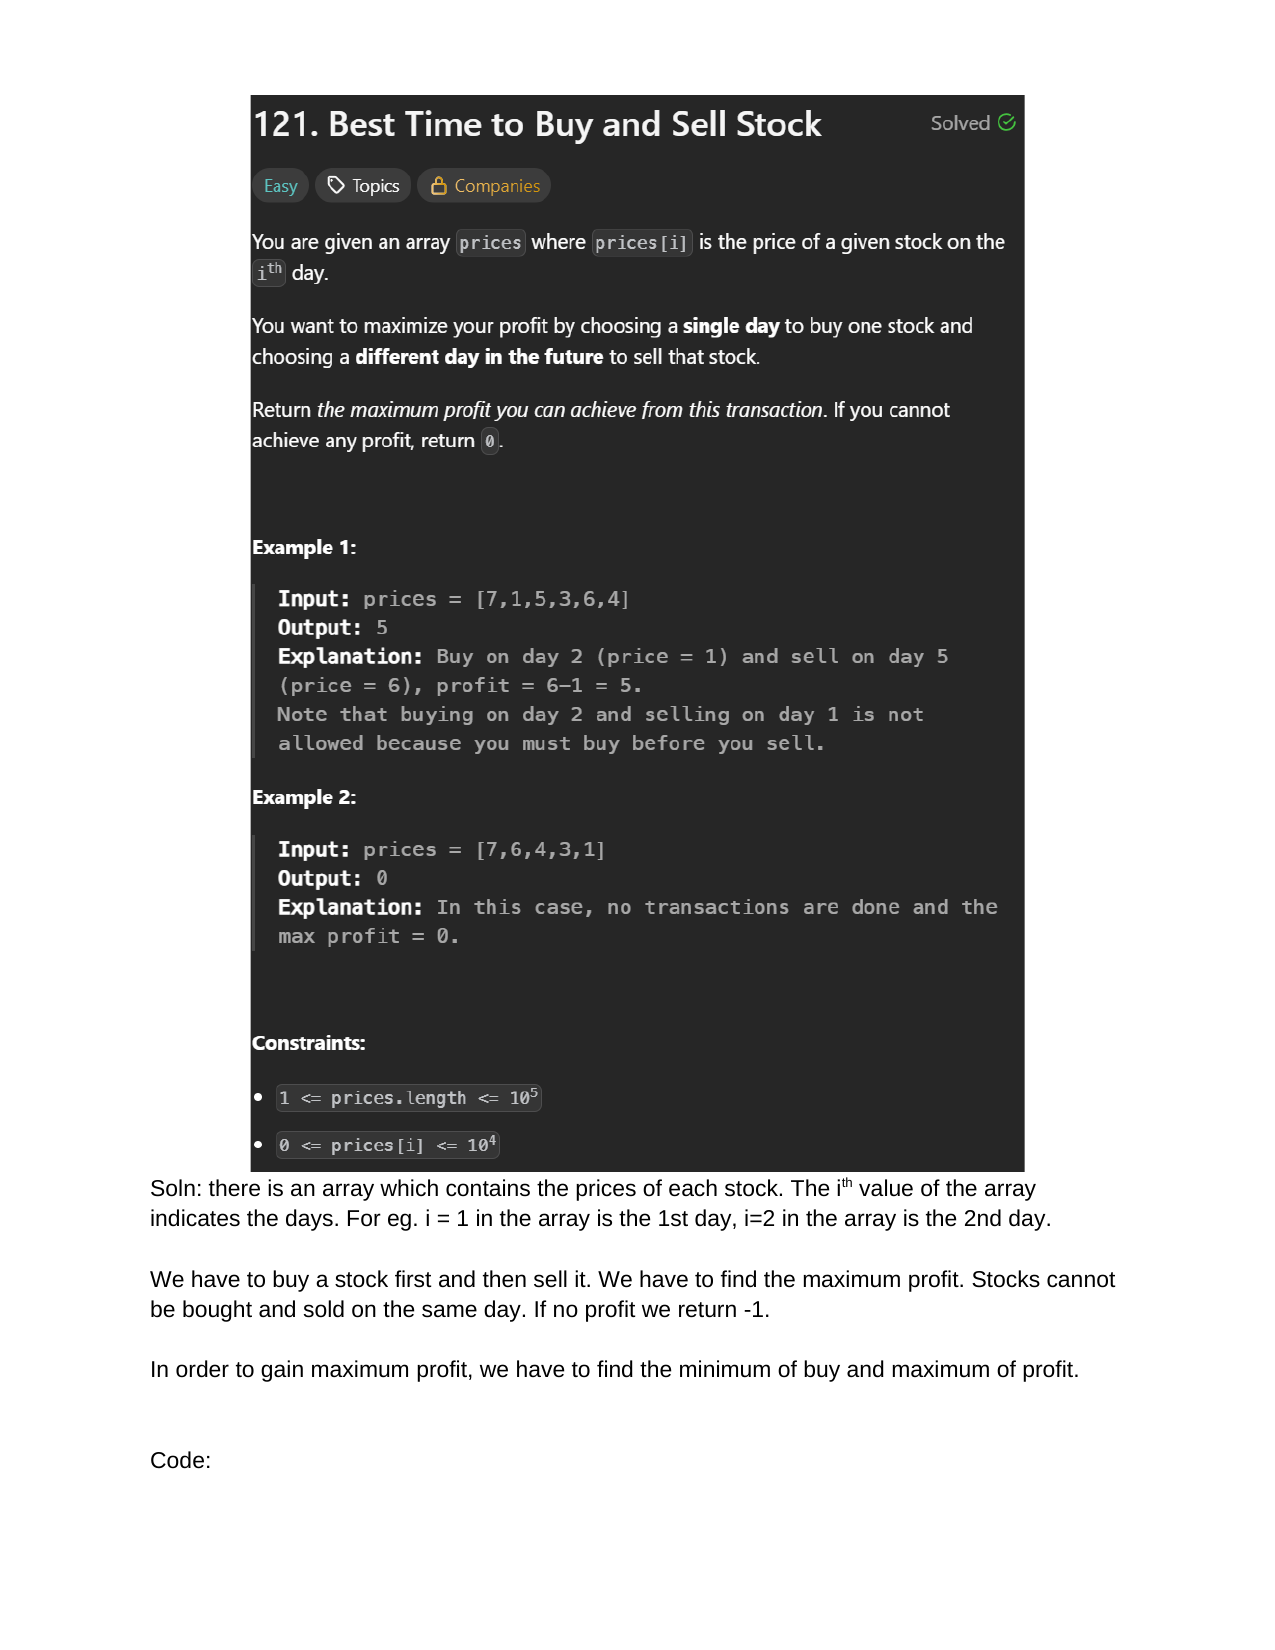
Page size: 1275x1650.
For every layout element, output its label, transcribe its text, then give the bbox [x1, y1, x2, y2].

text Soln: there is an array which contains the prices of each stock. The ith value of the array indicates the days. For eg. i = 1 in the array is the 1st day, i=2 in the array is the 2nd day. [150, 1175, 1125, 1232]
text Code: [150, 1447, 1125, 1473]
picture [250, 95, 1025, 1172]
text We have to buy a stock first and then sell it. We have to find the maximum profit. Stocks cannot be bought and sold on the same day. If no profit we return -1. [150, 1266, 1125, 1322]
text In order to gain maximum profit, we have to find the minimum of buy and maximum of profit. [150, 1356, 1125, 1383]
